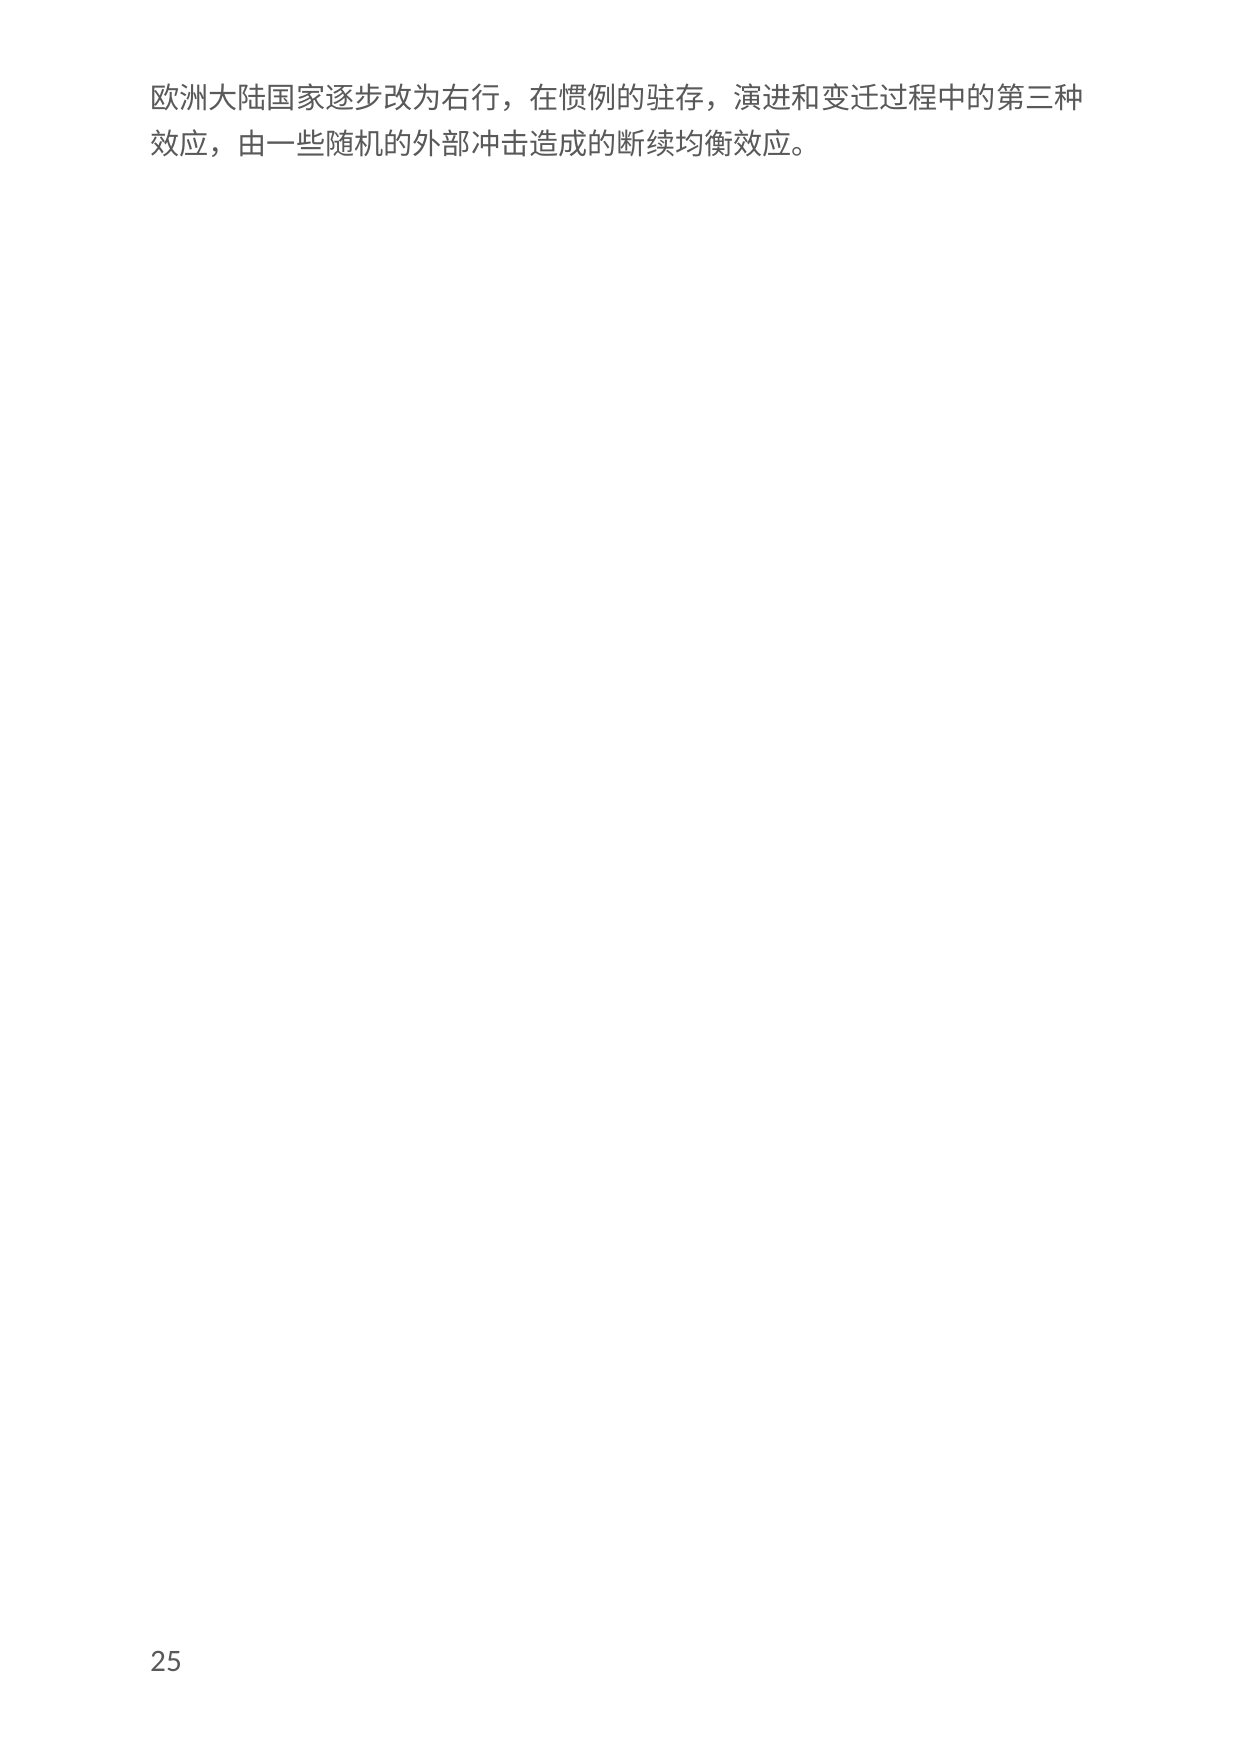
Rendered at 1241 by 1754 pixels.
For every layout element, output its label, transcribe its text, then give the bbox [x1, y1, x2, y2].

list 欧洲大陆国家逐步改为右行，在惯例的驻存，演进和变迁过程中的第三种效应，由一些随机的外部冲击造成的断续均衡效应。 [150, 75, 1090, 163]
